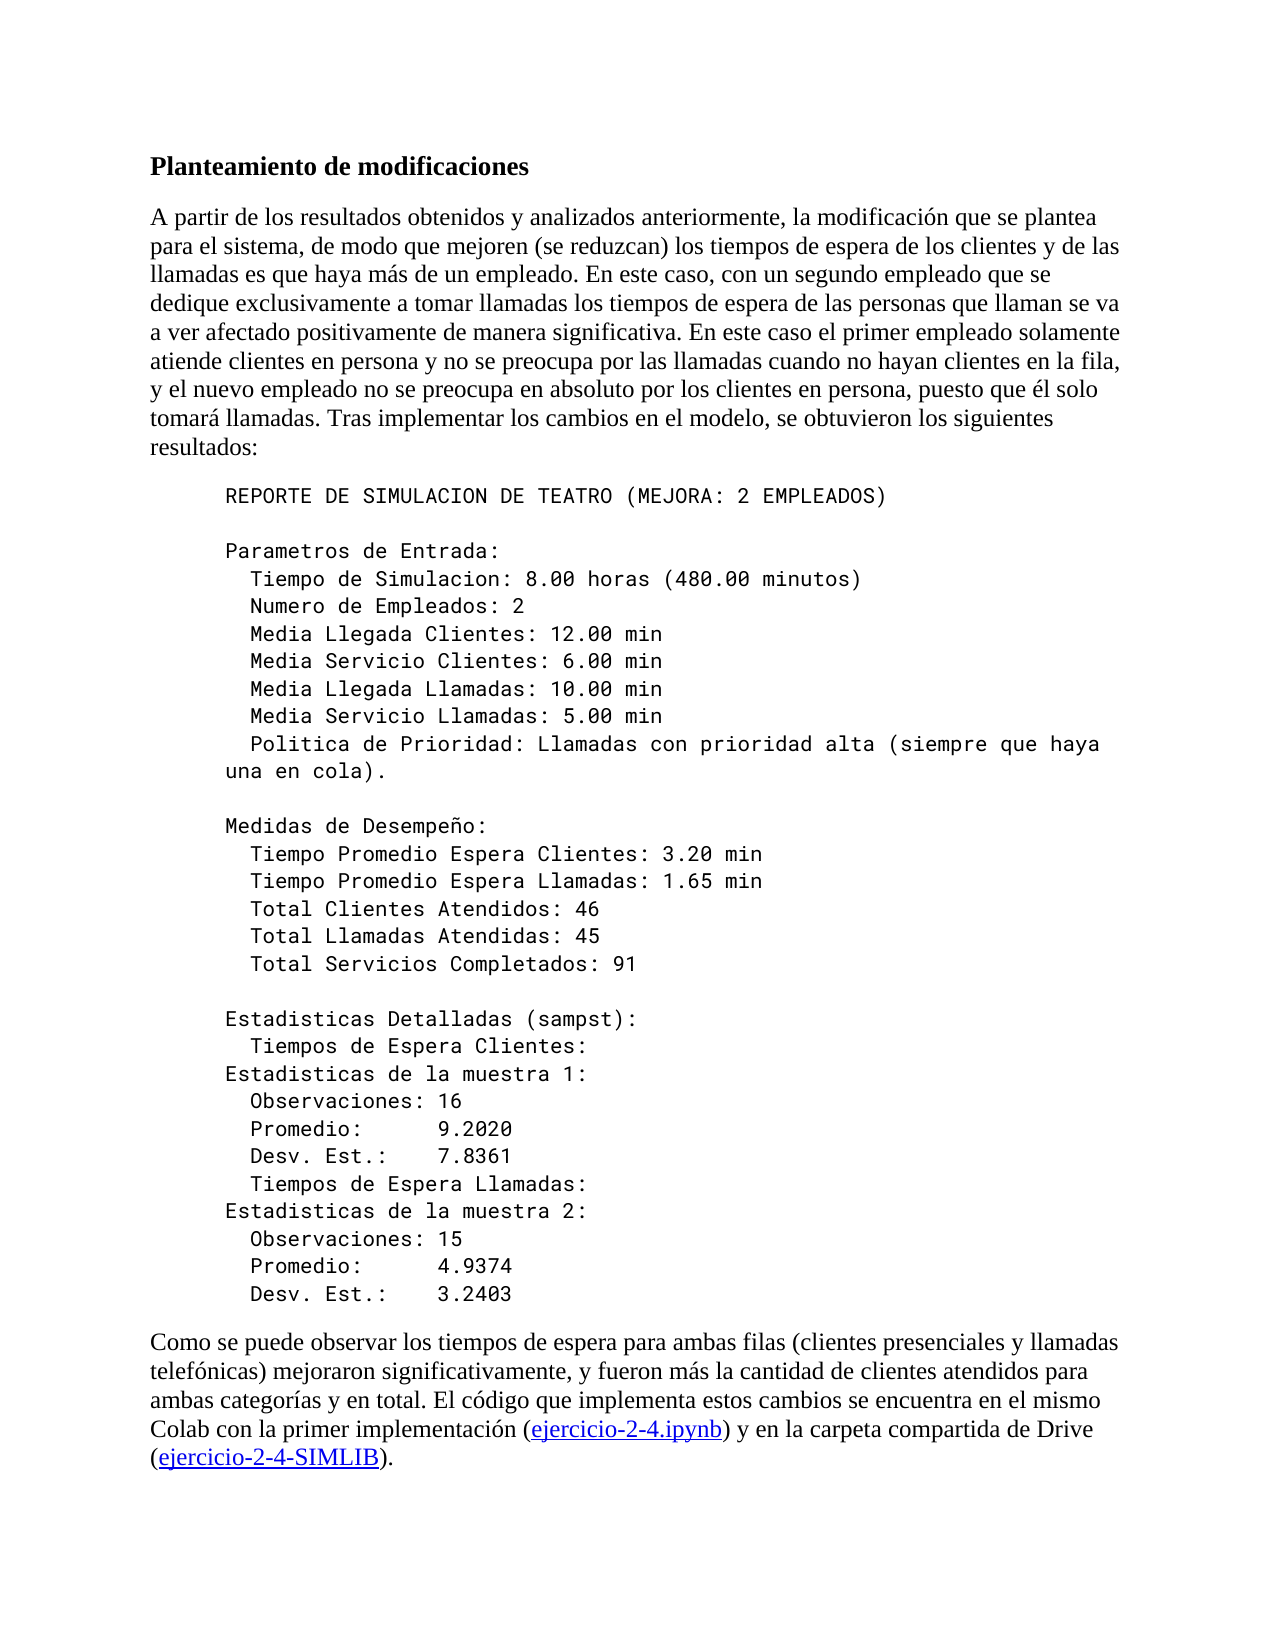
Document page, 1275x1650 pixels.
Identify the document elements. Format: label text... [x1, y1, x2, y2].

subtitle Planteamiento de modificaciones [150, 150, 1125, 181]
text Como se puede observar los tiempos de espera para ambas filas (clientes presenciales y llamadas telefónicas) mejoraron significativamente, y fueron más la cantidad de clientes atendidos para ambas categorías y en total. El código que implementa estos cambios se encuentra en el mismo Colab con la primer implementación (ejercicio-2-4.ipynb) y en la carpeta compartida de Drive (ejercicio-2-4-SIMLIB). [150, 1327, 1125, 1471]
text Desv. Est.: 7.8361 [225, 1142, 1125, 1169]
text REPORTE DE SIMULACION DE TEATRO (MEJORA: 2 EMPLEADOS) [225, 482, 1125, 509]
text Media Servicio Llamadas: 5.00 min [225, 702, 1125, 729]
text Total Llamadas Atendidas: 45 [225, 922, 1125, 949]
text Total Servicios Completados: 91 [225, 949, 1125, 977]
text Estadisticas de la muestra 1: [225, 1059, 1125, 1087]
text Promedio: 9.2020 [225, 1114, 1125, 1142]
text Media Servicio Clientes: 6.00 min [225, 647, 1125, 674]
text Estadisticas Detalladas (sampst): [225, 1004, 1125, 1032]
text A partir de los resultados obtenidos y analizados anteriormente, la modificación que se plantea para el sistema, de modo que mejoren (se reduzcan) los tiempos de espera de los clientes y de las llamadas es que haya más de un empleado. En este caso, con un segundo empleado que se dedique exclusivamente a tomar llamadas los tiempos de espera de las personas que llaman se va a ver afectado positivamente de manera significativa. En este caso el primer empleado solamente atiende clientes en persona y no se preocupa por las llamadas cuando no hayan clientes en la fila, y el nuevo empleado no se preocupa en absoluto por los clientes en persona, puesto que él solo tomará llamadas. Tras implementar los cambios en el modelo, se obtuvieron los siguientes resultados: [150, 202, 1125, 461]
text Tiempo Promedio Espera Clientes: 3.20 min [225, 839, 1125, 867]
text Tiempos de Espera Llamadas: [225, 1169, 1125, 1197]
text Media Llegada Llamadas: 10.00 min [225, 674, 1125, 702]
text Tiempos de Espera Clientes: [225, 1032, 1125, 1059]
text Medidas de Desempeño: [225, 812, 1125, 839]
text Tiempo Promedio Espera Llamadas: 1.65 min [225, 867, 1125, 894]
text Desv. Est.: 3.2403 [225, 1279, 1125, 1307]
text Tiempo de Simulacion: 8.00 horas (480.00 minutos) [225, 564, 1125, 592]
text Observaciones: 16 [225, 1087, 1125, 1114]
text Parametros de Entrada: [225, 537, 1125, 564]
text Estadisticas de la muestra 2: [225, 1197, 1125, 1224]
text Numero de Empleados: 2 [225, 592, 1125, 619]
text Politica de Prioridad: Llamadas con prioridad alta (siempre que haya una en cola). [225, 729, 1125, 784]
text Observaciones: 15 [225, 1224, 1125, 1252]
text Media Llegada Clientes: 12.00 min [225, 619, 1125, 647]
text Total Clientes Atendidos: 46 [225, 894, 1125, 922]
text Promedio: 4.9374 [225, 1252, 1125, 1279]
